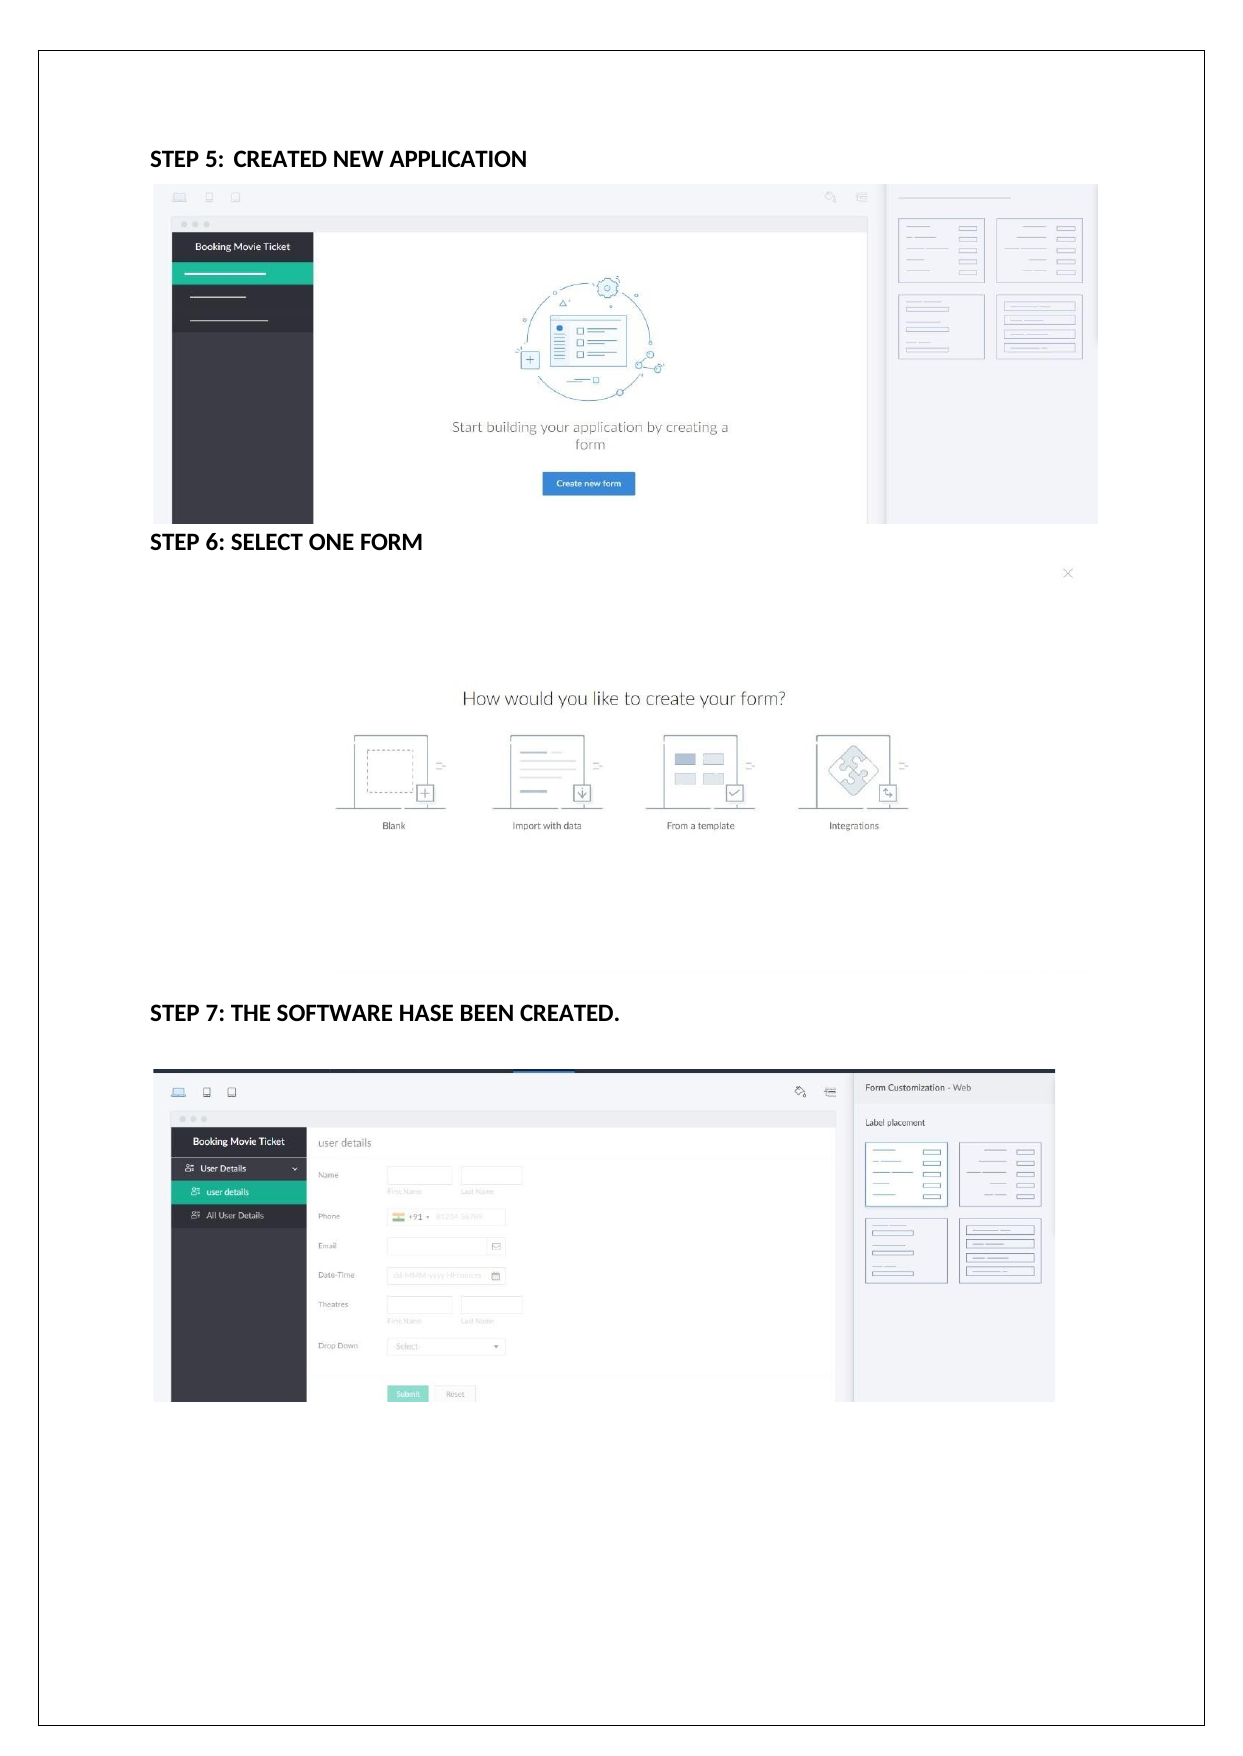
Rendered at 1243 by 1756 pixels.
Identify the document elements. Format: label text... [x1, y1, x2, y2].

text STEP 7: THE SOFTWARE HASE BEEN CREATED. [150, 586, 1204, 1028]
picture [153, 1069, 1056, 1402]
picture [335, 565, 1089, 586]
text STEP 5: CREATED NEW APPLICATION [150, 143, 1204, 174]
text STEP 6: SELECT ONE FORM [150, 185, 1204, 557]
